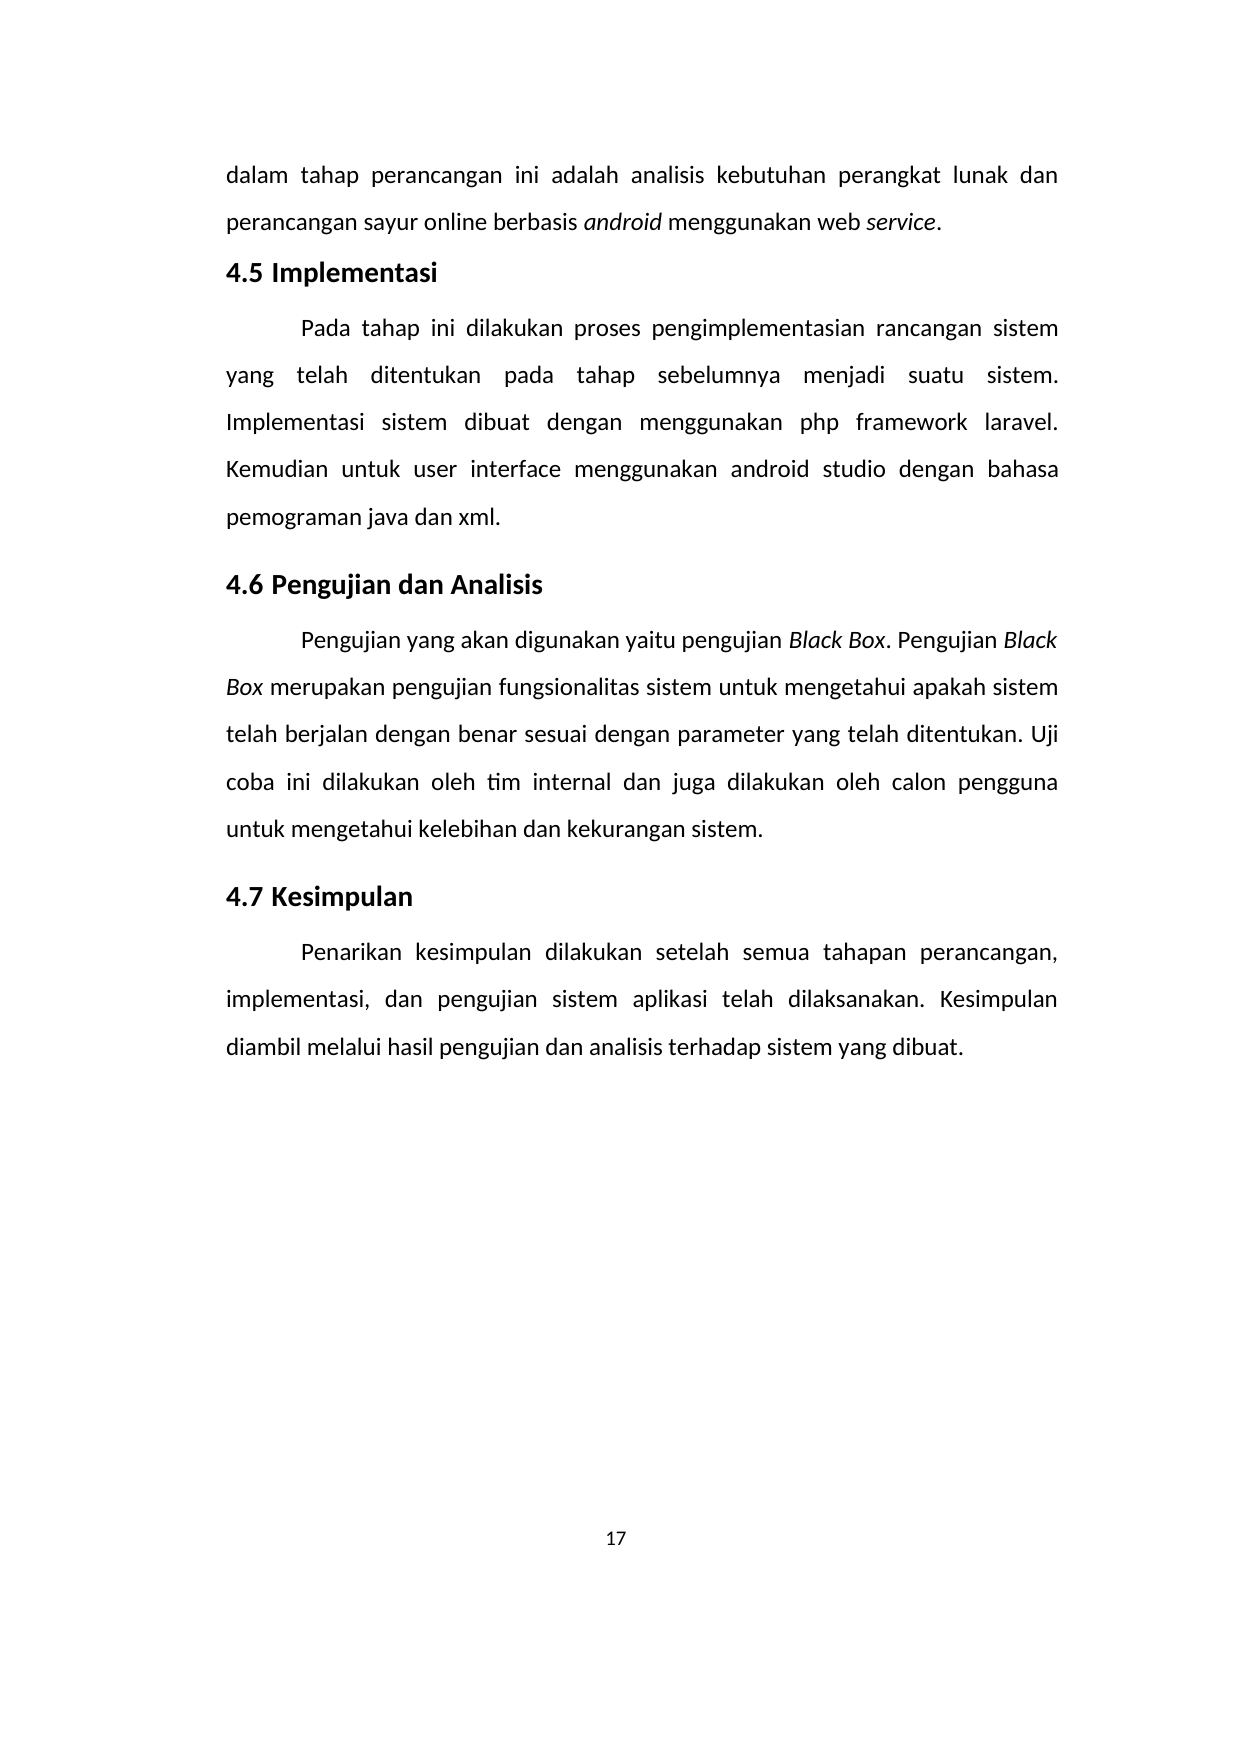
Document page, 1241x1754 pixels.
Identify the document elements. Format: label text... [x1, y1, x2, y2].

text Pengujian yang akan digunakan yaitu pengujian Black Box. Pengujian Black Box merupakan pengujian fungsionalitas sistem untuk mengetahui apakah sistem telah berjalan dengan benar sesuai dengan parameter yang telah ditentukan. Uji coba ini dilakukan oleh tim internal dan juga dilakukan oleh calon pengguna untuk mengetahui kelebihan dan kekurangan sistem. [226, 624, 1060, 844]
subtitle 4.7 Kesimpulan [226, 878, 1092, 914]
subtitle 4.5 Implementasi [226, 254, 1092, 289]
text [226, 159, 1060, 237]
text Penarikan kesimpulan dilakukan setelah semua tahapan perancangan, implementasi, dan pengujian sistem aplikasi telah dilaksanakan. Kesimpulan diambil melalui hasil pengujian dan analisis terhadap sistem yang dibuat. [226, 936, 1059, 1061]
text Pada tahap ini dilakukan proses pengimplementasian rancangan sistem yang telah ditentukan pada tahap sebelumnya menjadi suatu sistem. Implementasi sistem dibuat dengan menggunakan php framework laravel. Kemudian untuk user interface menggunakan android studio dengan bahasa pemograman java dan xml. [226, 312, 1060, 531]
subtitle 4.6 Pengujian dan Analisis [226, 566, 1092, 602]
